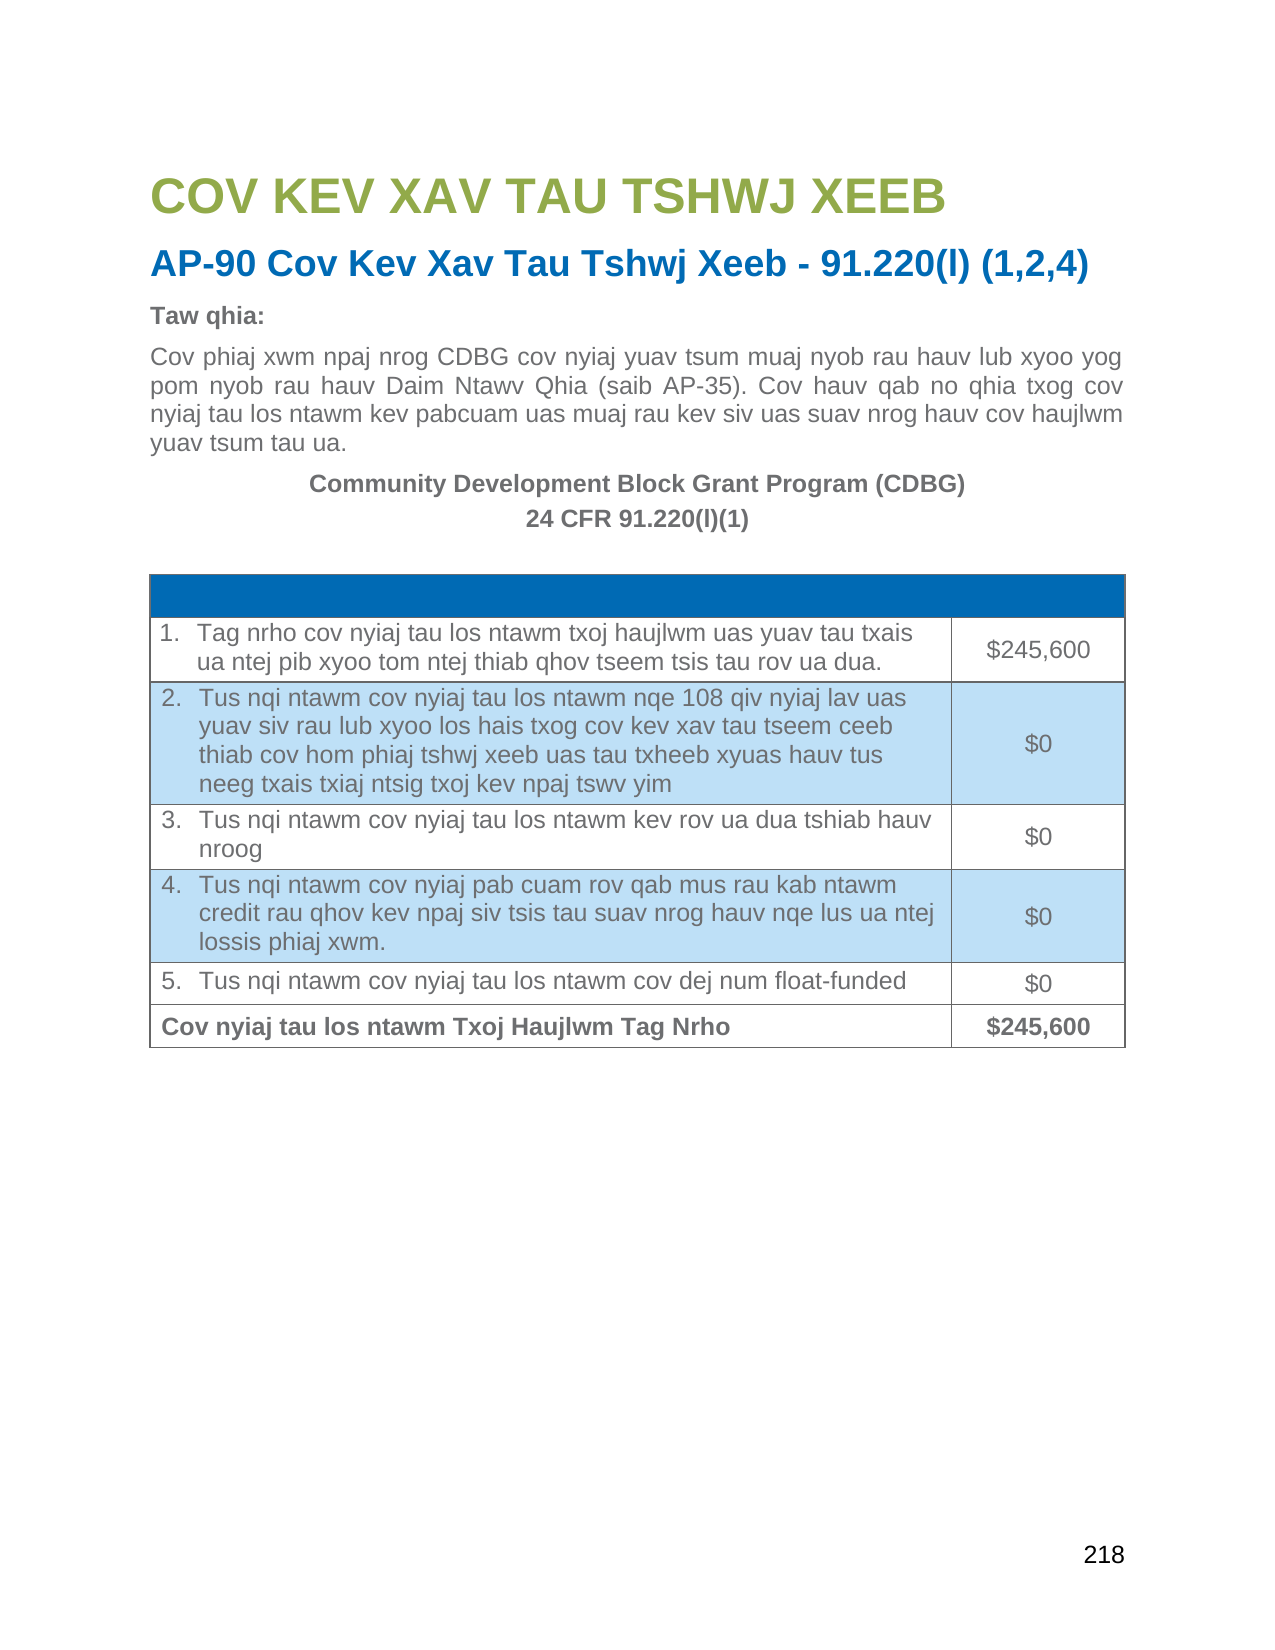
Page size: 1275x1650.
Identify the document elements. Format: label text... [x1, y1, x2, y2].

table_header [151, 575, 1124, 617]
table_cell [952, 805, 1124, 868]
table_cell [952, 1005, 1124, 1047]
text 24 CFR 91.220(l)(1) [150, 504, 1125, 533]
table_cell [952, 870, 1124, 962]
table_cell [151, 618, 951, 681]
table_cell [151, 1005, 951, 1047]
text Taw qhia: [150, 301, 1125, 329]
text Community Development Block Grant Program (CDBG) [150, 469, 1125, 498]
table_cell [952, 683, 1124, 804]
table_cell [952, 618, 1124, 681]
text Cov phiaj xwm npaj nrog CDBG cov nyiaj yuav tsum muaj nyob rau hauv lub xyoo yog pom nyob rau hauv Daim Ntawv Qhia (saib AP-35). Cov hauv qab no qhia txog cov nyiaj tau los ntawm kev pabcuam uas muaj rau kev siv uas suav nrog hauv cov haujlwm yuav tsum tau ua. [150, 342, 1125, 457]
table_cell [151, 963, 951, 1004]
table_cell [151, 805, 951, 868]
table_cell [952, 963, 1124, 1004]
subtitle Cov Kev Xav Tau Tshwj Xeeb [150, 167, 1125, 224]
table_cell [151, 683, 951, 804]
subtitle AP-90 Cov Kev Xav Tau Tshwj Xeeb - 91.220(l) (1,2,4) [150, 241, 1125, 284]
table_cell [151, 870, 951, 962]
